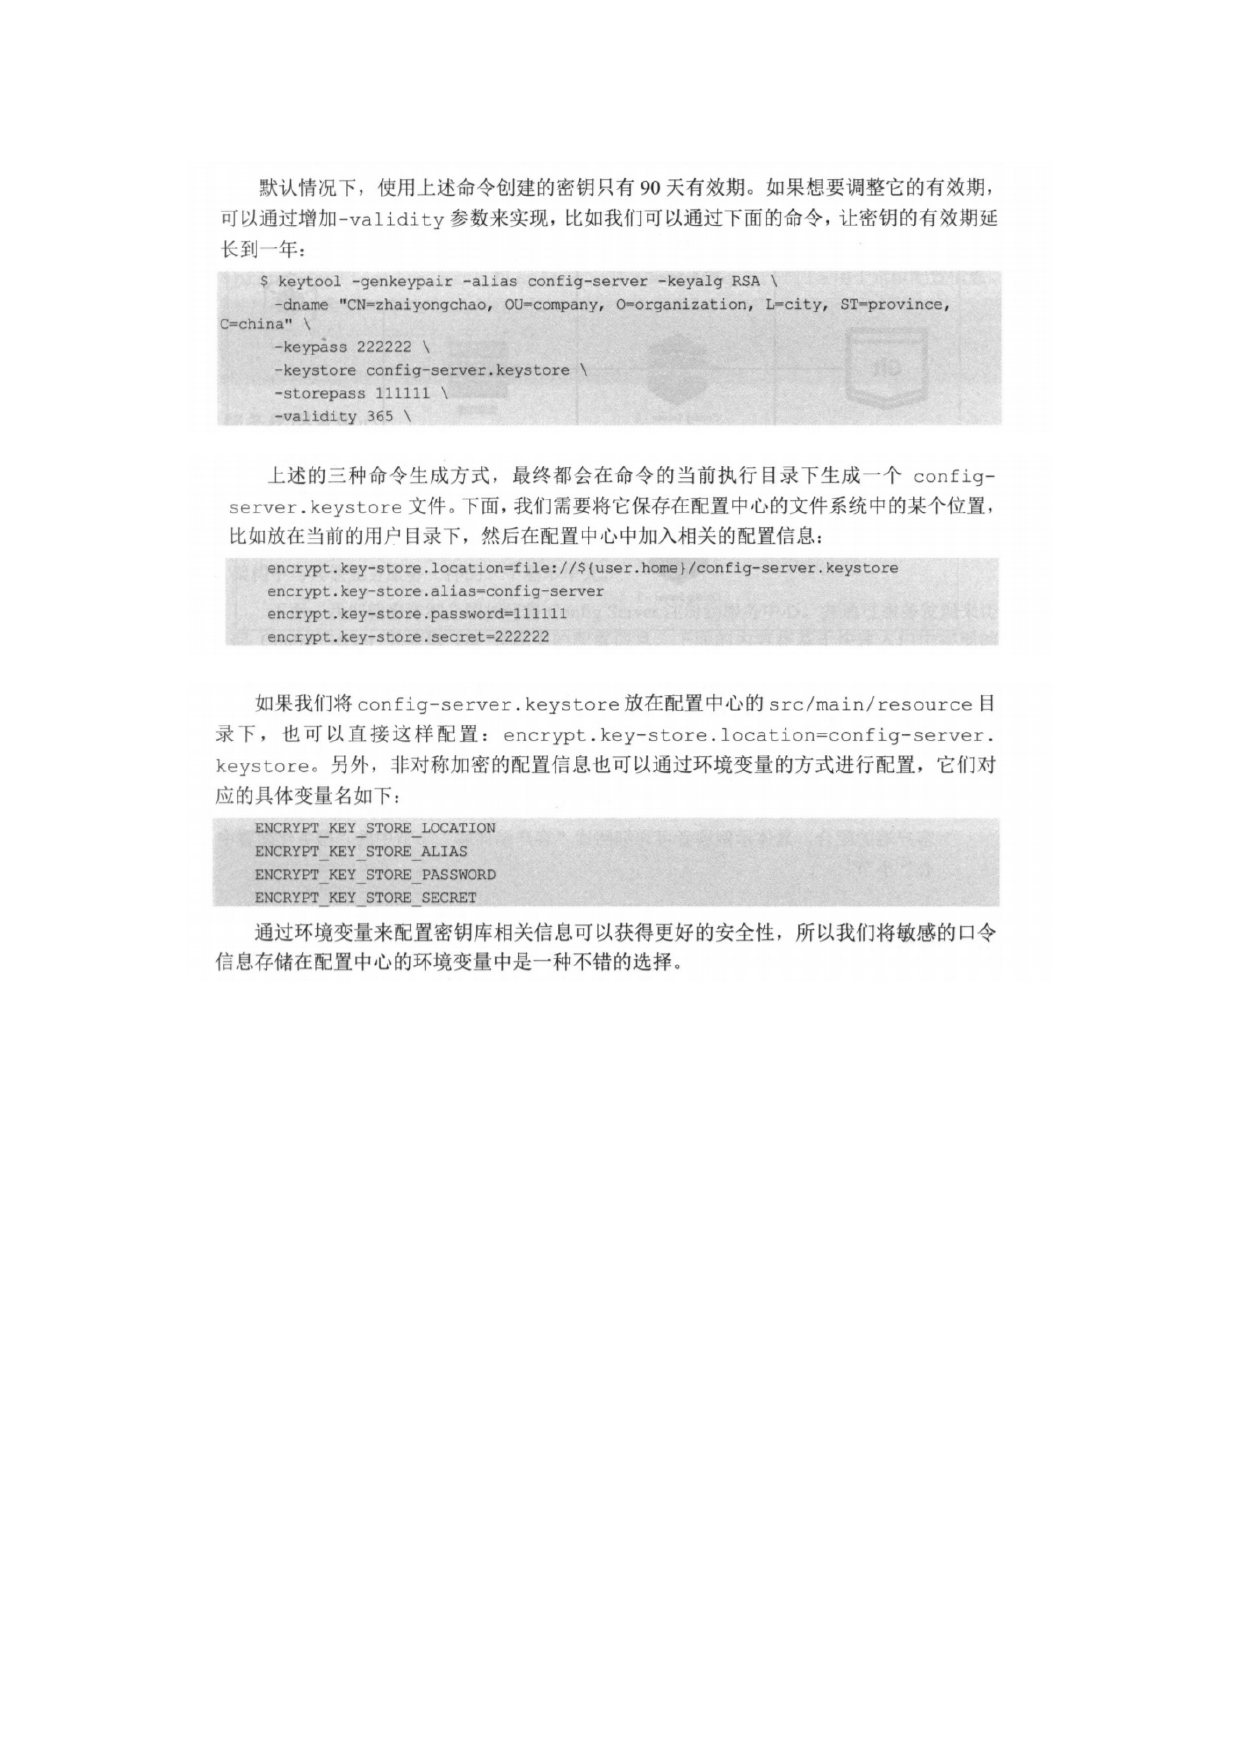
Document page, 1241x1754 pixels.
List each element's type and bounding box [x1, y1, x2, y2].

picture [187, 682, 1053, 981]
picture [187, 454, 1053, 655]
picture [187, 162, 1053, 434]
